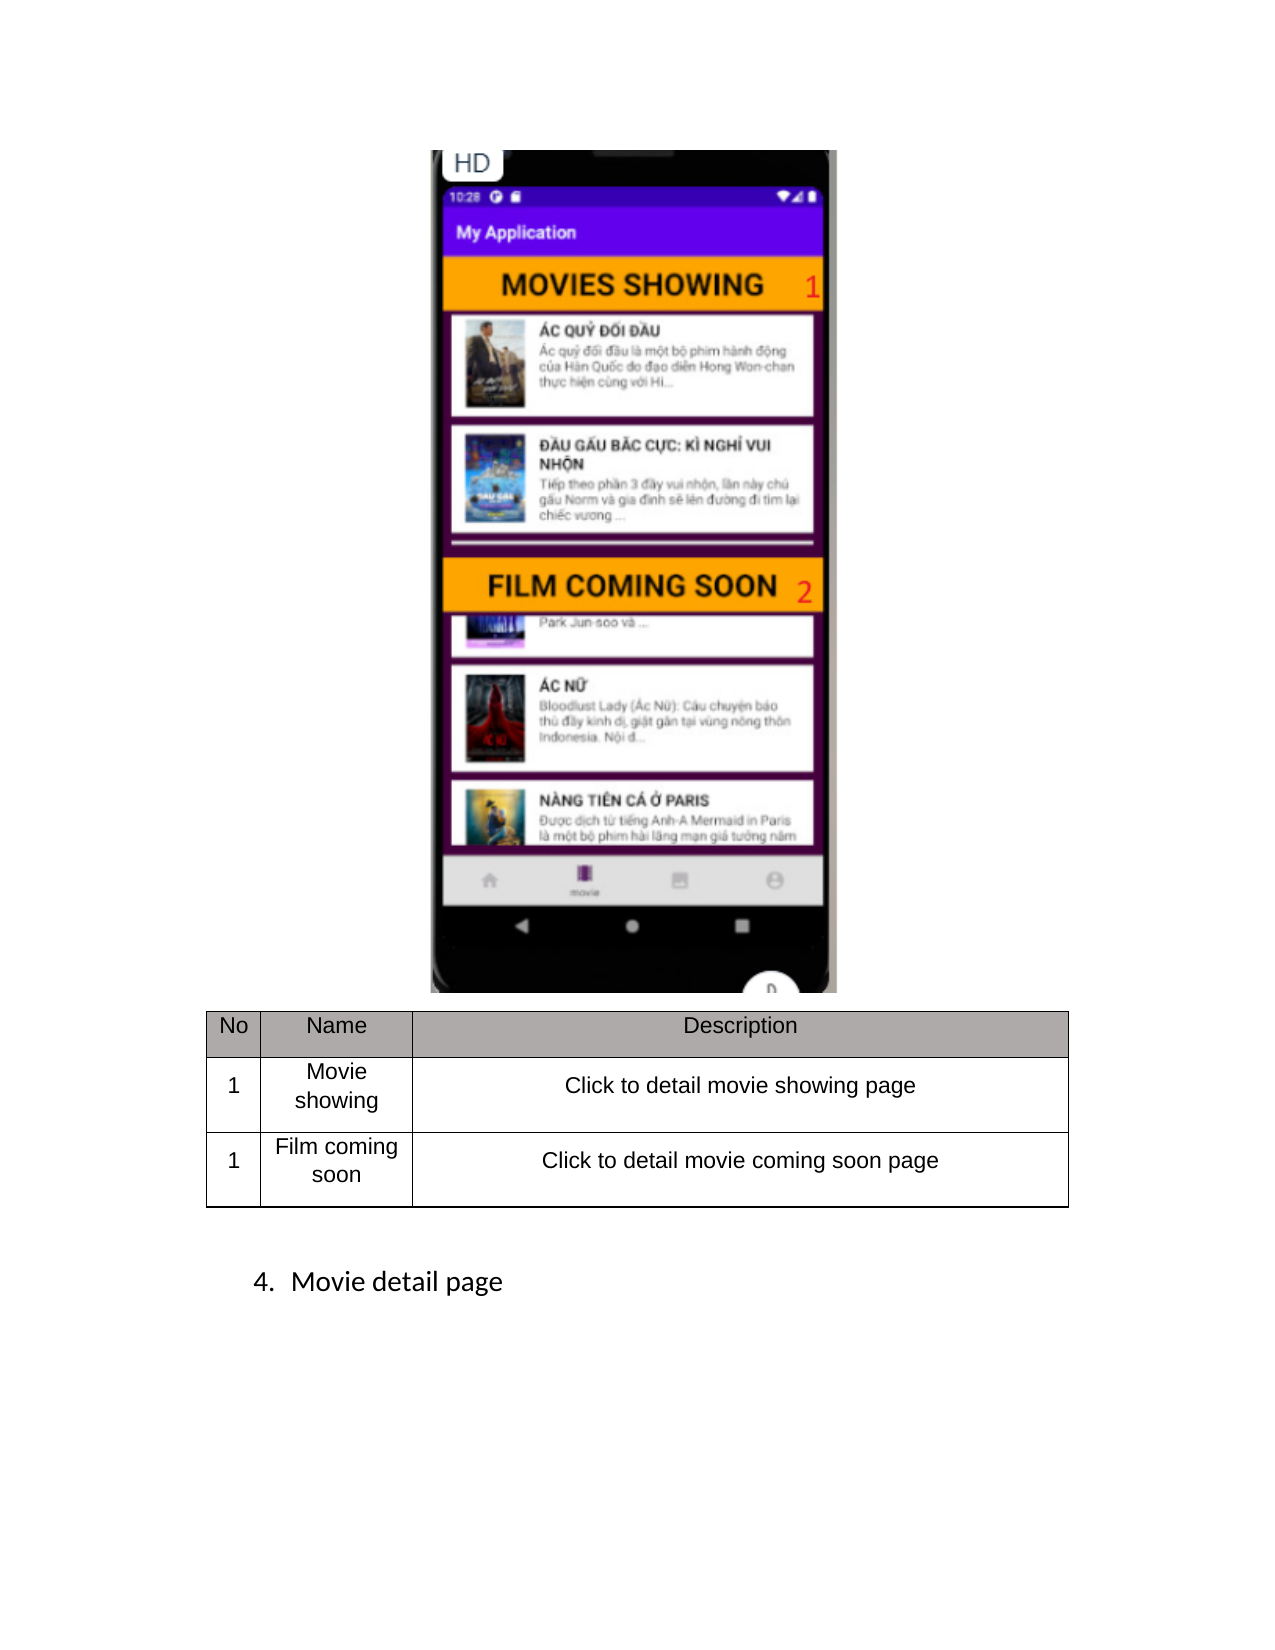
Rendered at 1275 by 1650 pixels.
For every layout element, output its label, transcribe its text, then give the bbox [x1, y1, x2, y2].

picture [430, 150, 845, 993]
table_cell Film coming soon [261, 1133, 412, 1206]
table_header Description [413, 1012, 1068, 1057]
table_header No [207, 1012, 260, 1057]
table_cell Click to detail movie showing page [413, 1058, 1068, 1132]
table_header Name [261, 1012, 412, 1057]
table_cell 1 [207, 1133, 260, 1206]
table_cell Click to detail movie coming soon page [413, 1133, 1068, 1206]
table_cell Movie showing [261, 1058, 412, 1132]
list Movie detail page [253, 1263, 1125, 1298]
table_cell 1 [207, 1058, 260, 1132]
